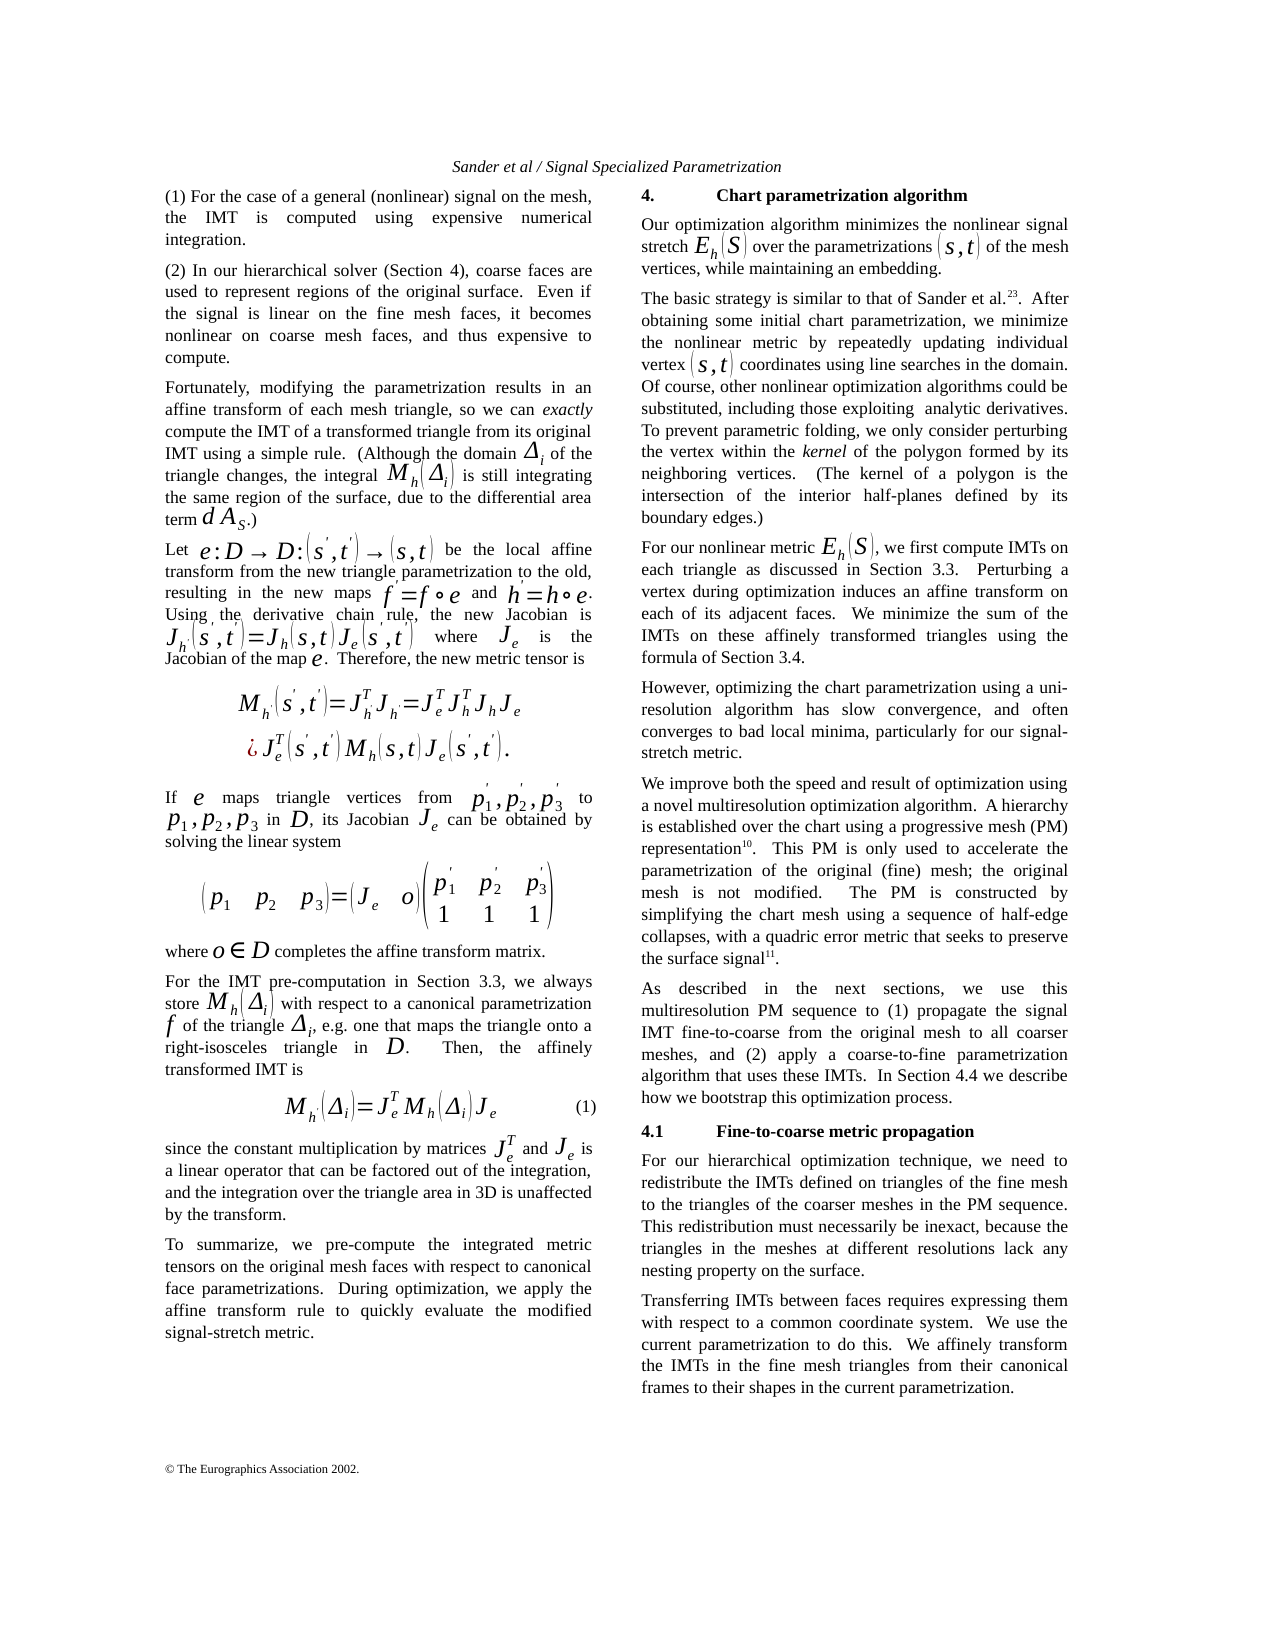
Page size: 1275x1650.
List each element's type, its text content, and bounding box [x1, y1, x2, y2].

text For our hierarchical optimization technique, we need to redistribute the IMTs defined on triangles of the fine mesh to the triangles of the coarser meshes in the PM sequence. This redistribution must necessarily be inexact, because the triangles in the meshes at different resolutions lack any nesting property on the surface. [641, 1149, 1069, 1280]
text To summarize, we pre-compute the integrated metric tensors on the original mesh faces with respect to canonical face parametrizations. During optimization, we apply the affine transform rule to quickly evaluate the modified signal-stretch metric. [165, 1233, 592, 1342]
text If maps triangle vertices from to in , its Jacobian can be obtained by solving the linear system [165, 786, 592, 852]
text Fortunately, modifying the parametrization results in an affine transform of each mesh triangle, so we can exactly compute the IMT of a transformed triangle from its original IMT using a simple rule. (Although the domain of the triangle changes, the integral is still integrating the same region of the surface, due to the differential area term .) [165, 376, 592, 529]
text since the constant multiplication by matrices and is a linear operator that can be factored out of the integration, and the integration over the triangle area in 3D is unaffected by the transform. [165, 1137, 592, 1225]
subtitle Fine-to-coarse metric propagation [641, 1121, 1069, 1141]
subtitle Chart parametrization algorithm [641, 184, 1069, 205]
text Our optimization algorithm minimizes the nonlinear signal stretch over the parametrizations of the mesh vertices, while maintaining an embedding. [641, 213, 1069, 279]
text The basic strategy is similar to that of Sander et al.23. After obtaining some initial chart parametrization, we minimize the nonlinear metric by repeatedly updating individual vertex coordinates using line searches in the domain. Of course, other nonlinear optimization algorithms could be substituted, including those exploiting analytic derivatives. To prevent parametric folding, we only consider perturbing the vertex within the kernel of the polygon formed by its neighboring vertices. (The kernel of a polygon is the intersection of the interior half-planes defined by its boundary edges.) [641, 287, 1069, 528]
text (2) In our hierarchical solver (Section 4), coarse faces are used to represent regions of the original surface. Even if the signal is linear on the fine mesh faces, it becomes nonlinear on coarse mesh faces, and thus expensive to compute. [165, 258, 592, 368]
text As described in the next sections, we use this multiresolution PM sequence to (1) propagate the signal IMT fine-to-coarse from the original mesh to all coarser meshes, and (2) apply a coarse-to-fine parametrization algorithm that uses these IMTs. In Section 4.4 we describe how we bootstrap this optimization process. [641, 977, 1069, 1108]
text where completes the affine transform matrix. [165, 940, 592, 962]
text (1) [165, 1088, 592, 1125]
text Let be the local affine transform from the new triangle parametrization to the old, resulting in the new maps and . Using the derivative chain rule, the new Jacobian is where is the Jacobian of the map . Therefore, the new metric tensor is [165, 538, 592, 669]
text Transferring IMTs between faces requires expressing them with respect to a common coordinate system. We use the current parametrization to do this. We affinely transform the IMTs in the fine mesh triangles from their canonical frames to their shapes in the current parametrization. [641, 1289, 1069, 1398]
text For the IMT pre-computation in Section 3.3, we always store with respect to a canonical parametrization of the triangle , e.g. one that maps the triangle onto a right-isosceles triangle in . Then, the affinely transformed IMT is [165, 970, 592, 1079]
text (1) For the case of a general (nonlinear) signal on the mesh, the IMT is computed using expensive numerical integration. [165, 184, 592, 250]
text For our nonlinear metric , we first compute IMTs on each triangle as discussed in Section 3.3. Perturbing a vertex during optimization induces an affine transform on each of its adjacent faces. We minimize the sum of the IMTs on these affinely transformed triangles using the formula of Section 3.4. [641, 536, 1069, 667]
text We improve both the speed and result of optimization using a novel multiresolution optimization algorithm. A hierarchy is established over the chart using a progressive mesh (PM) representation10. This PM is only used to accelerate the parametrization of the original (fine) mesh; the original mesh is not modified. The PM is constructed by simplifying the chart mesh using a sequence of half-edge collapses, with a quadric error metric that seeks to preserve the surface signal11. [641, 772, 1069, 968]
text However, optimizing the chart parametrization using a uni-resolution algorithm has slow convergence, and often converges to bad local minima, particularly for our signal-stretch metric. [641, 676, 1069, 763]
